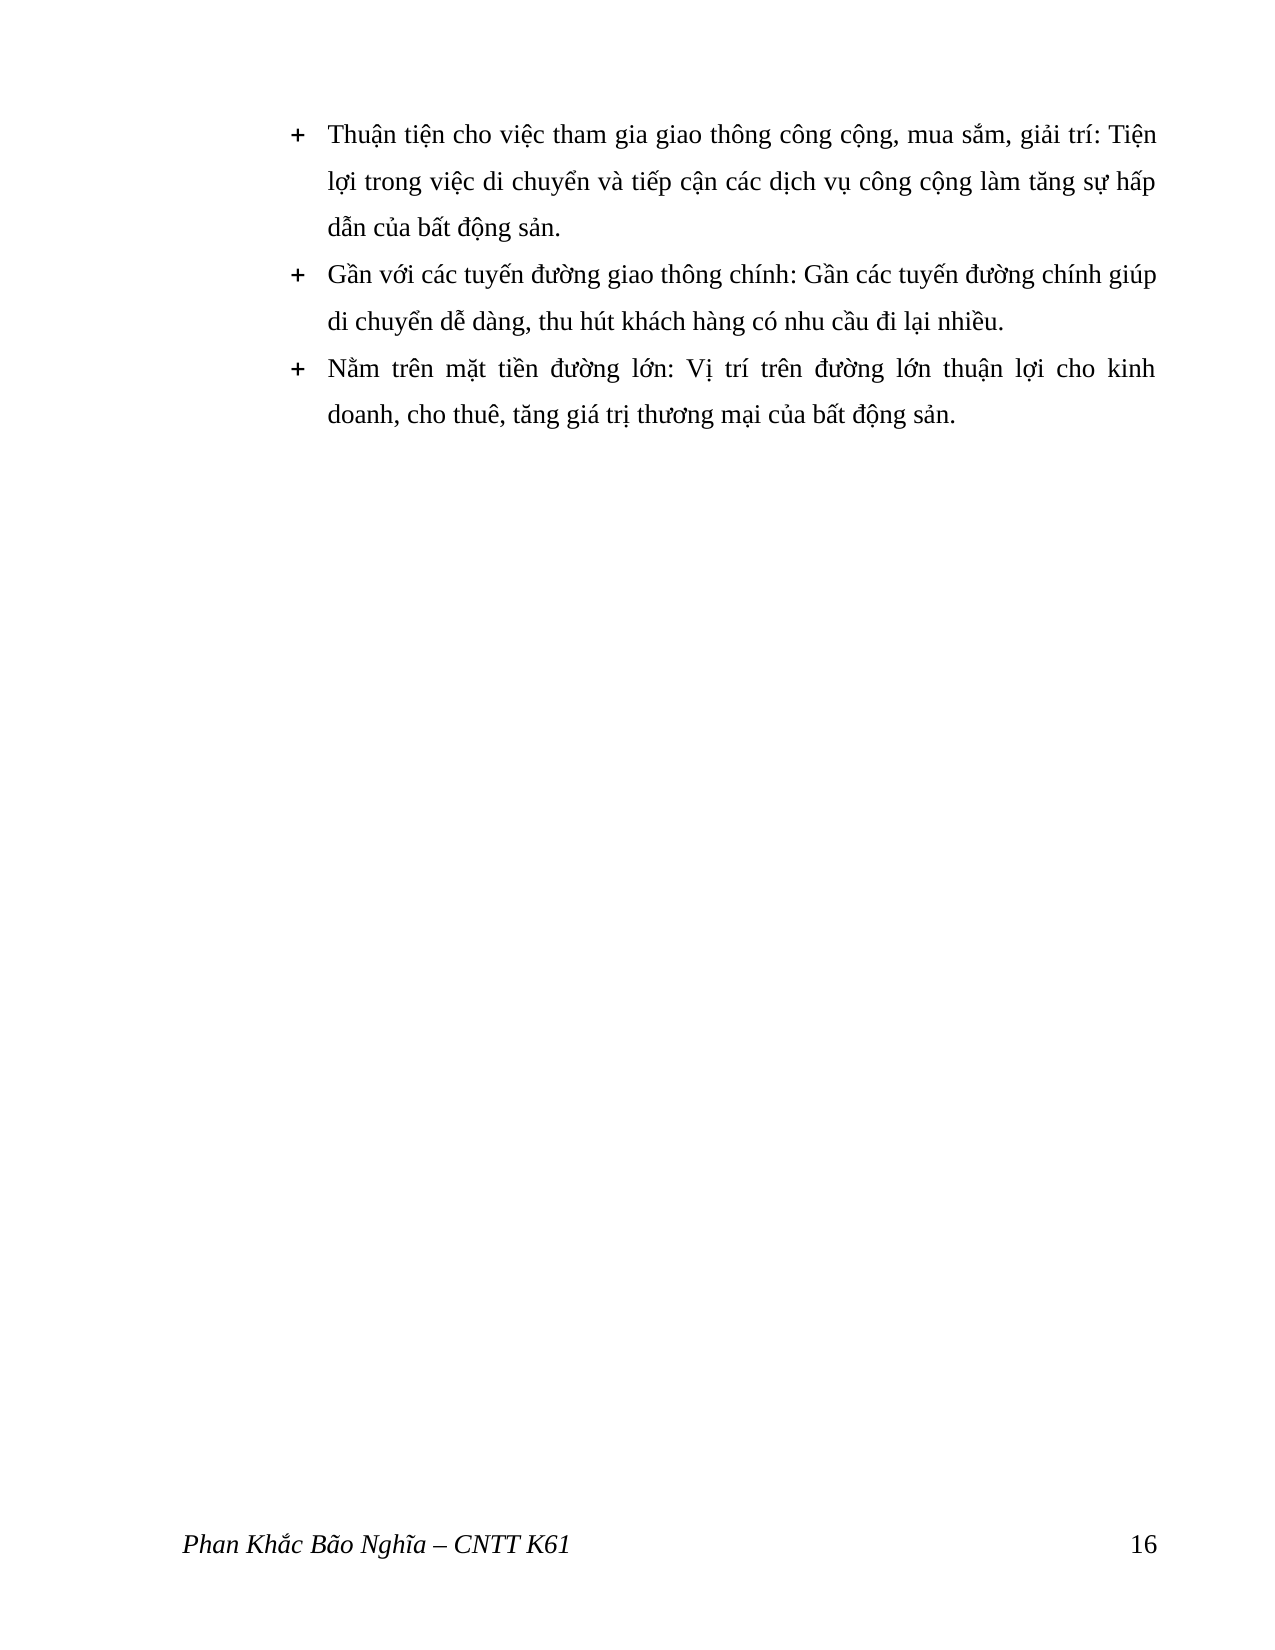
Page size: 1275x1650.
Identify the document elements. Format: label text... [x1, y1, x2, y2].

list Thuận tiện cho việc tham gia giao thông công cộng, mua sắm, giải trí: Tiện lợi trong việc di chuyển và tiếp cận các dịch vụ công cộng làm tăng sự hấp dẫn của bất động sản. [290, 118, 1157, 243]
list Gần với các tuyến đường giao thông chính: Gần các tuyến đường chính giúp di chuyển dễ dàng, thu hút khách hàng có nhu cầu đi lại nhiều. [290, 258, 1157, 336]
list Nằm trên mặt tiền đường lớn: Vị trí trên đường lớn thuận lợi cho kinh doanh, cho thuê, tăng giá trị thương mại của bất động sản. [290, 352, 1157, 429]
